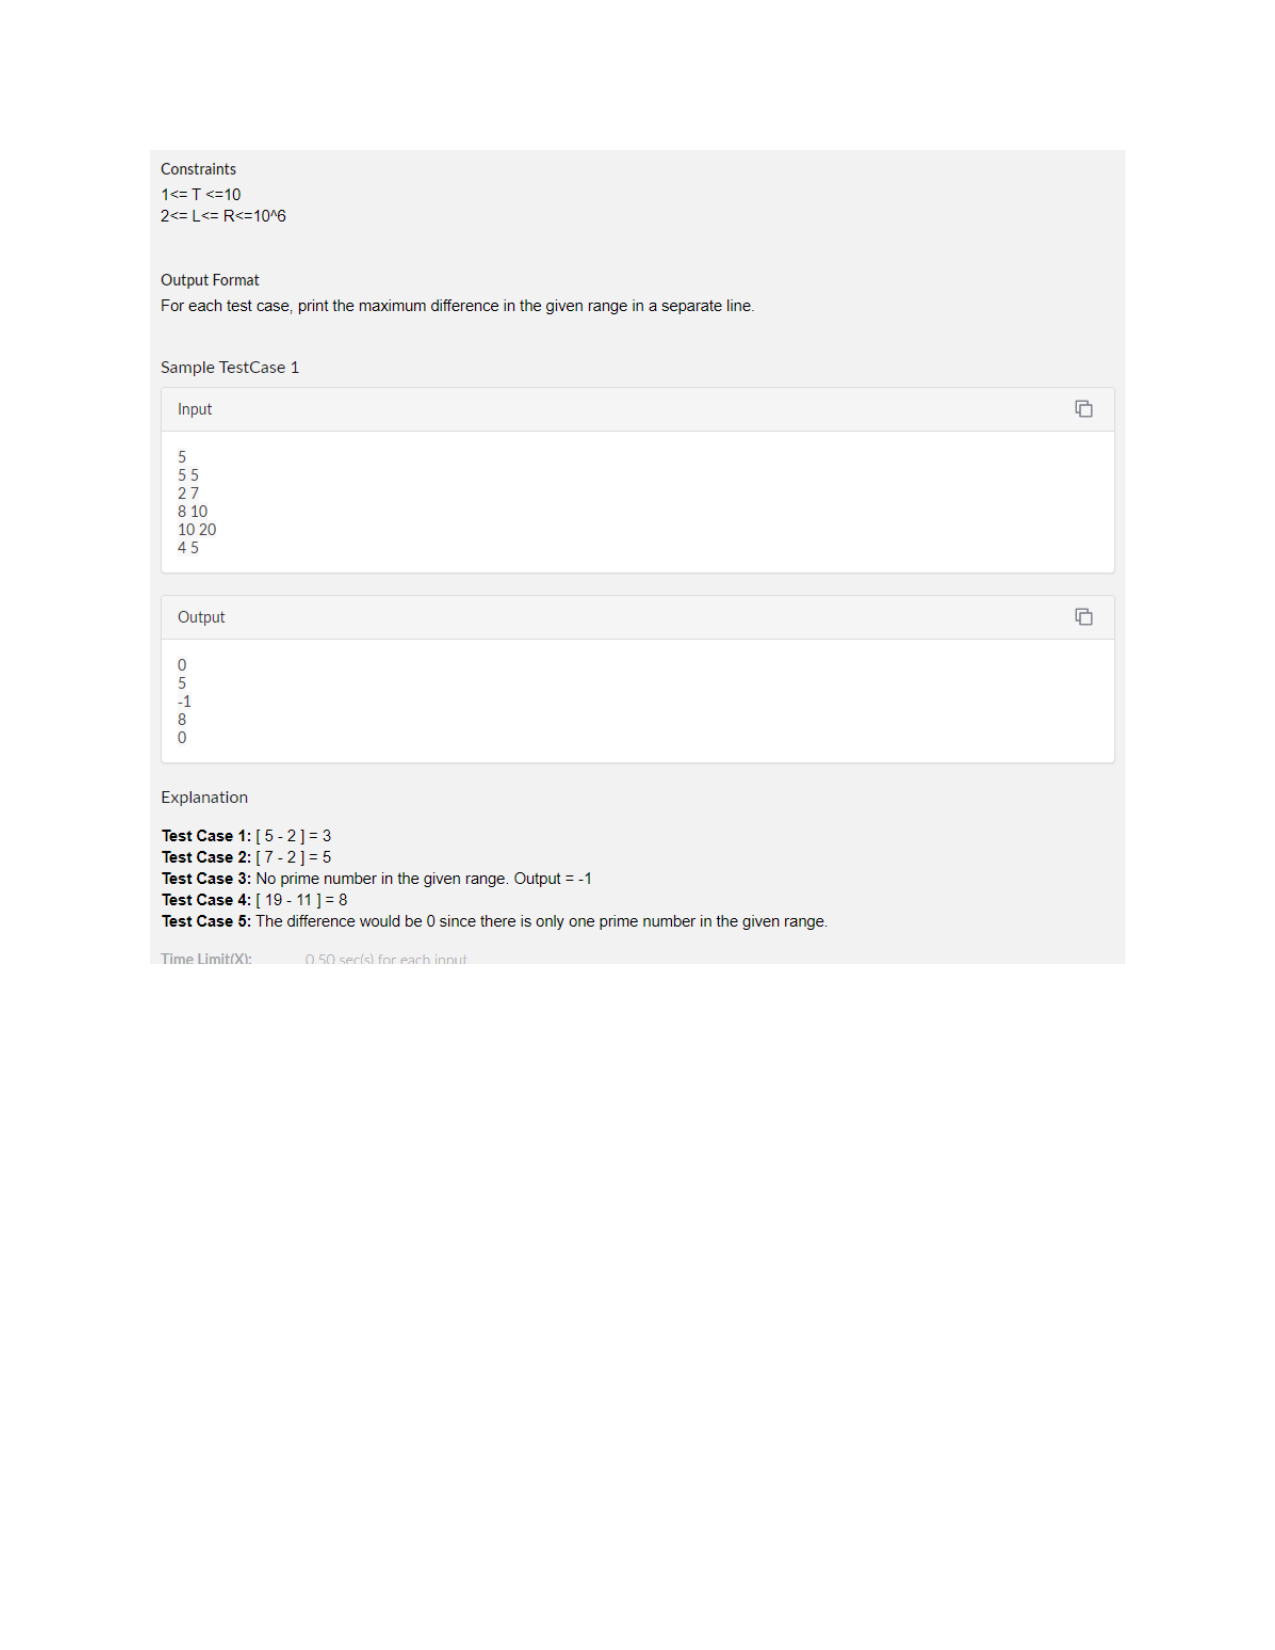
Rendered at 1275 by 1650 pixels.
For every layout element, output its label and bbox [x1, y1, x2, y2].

picture [150, 150, 1125, 964]
